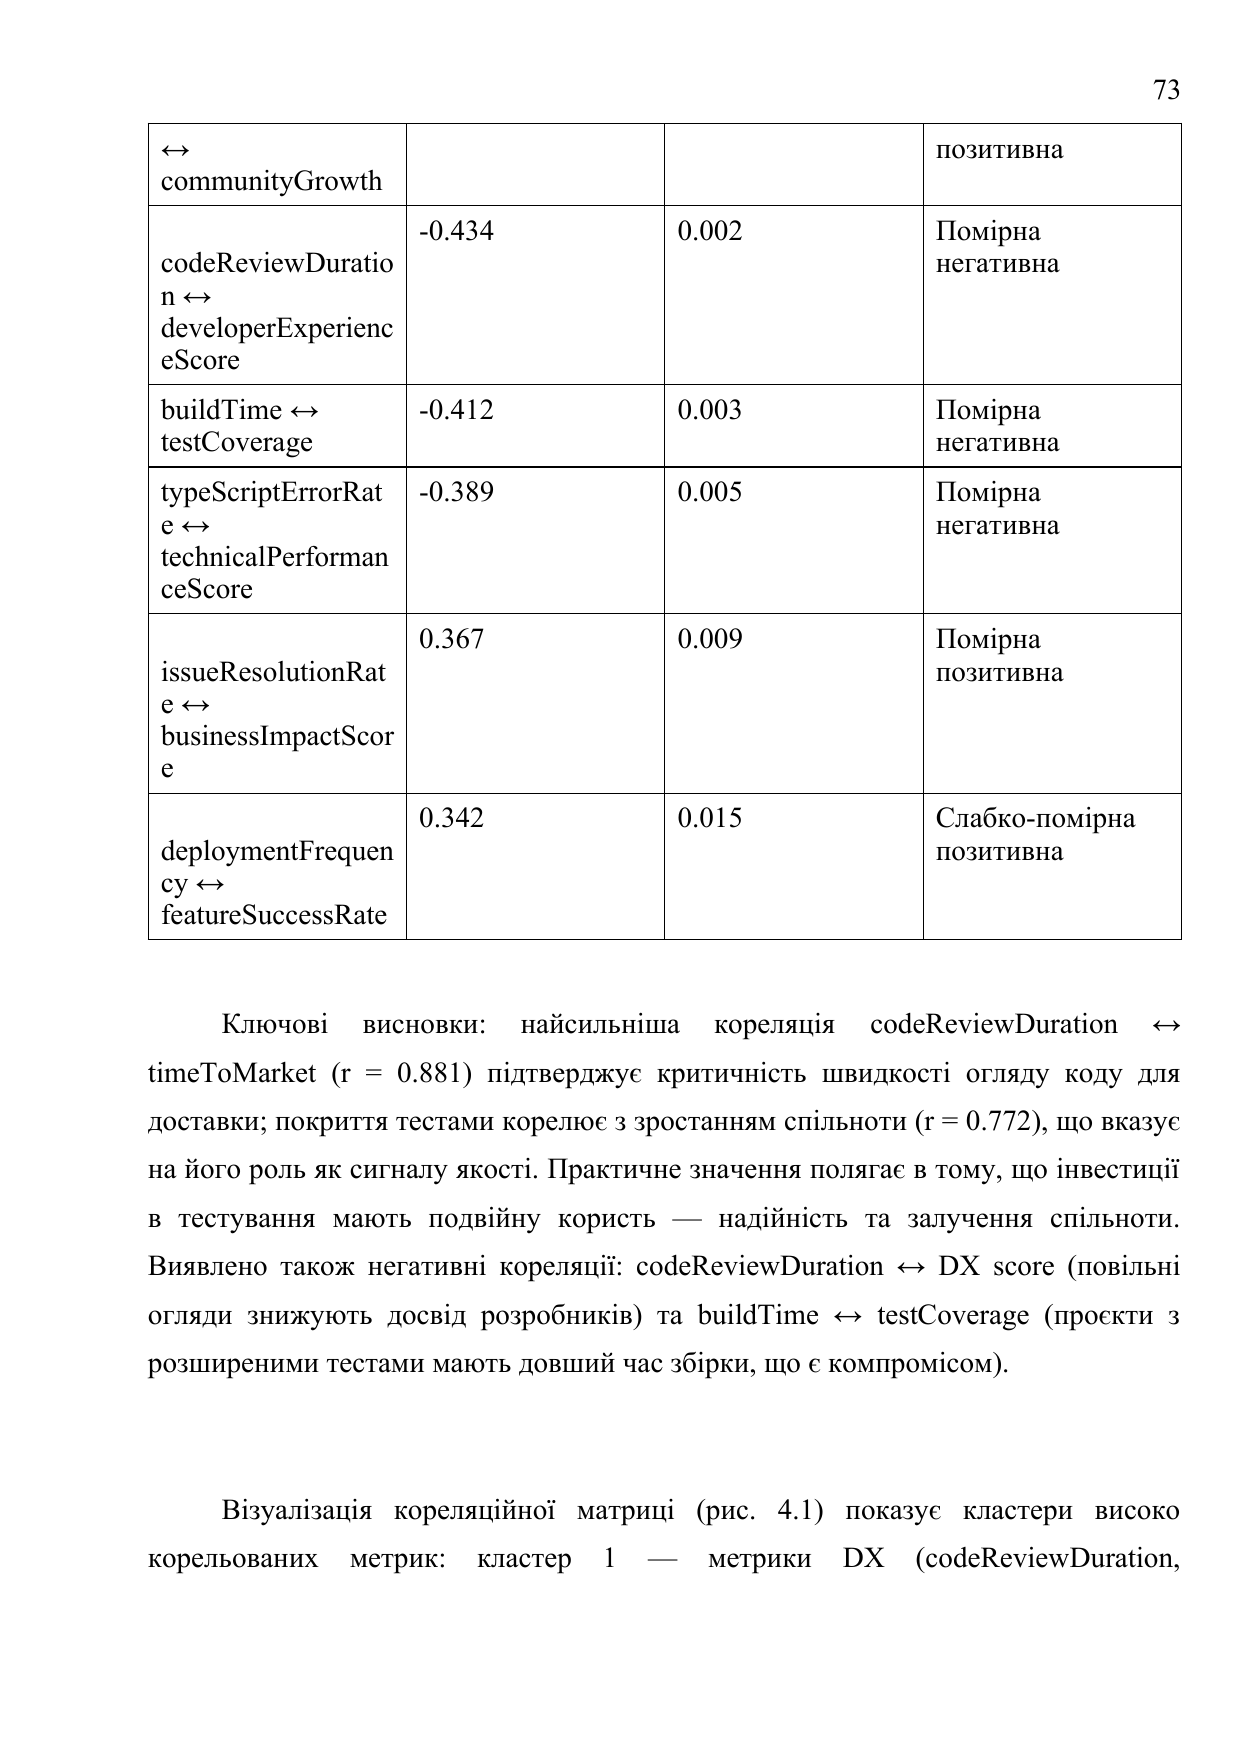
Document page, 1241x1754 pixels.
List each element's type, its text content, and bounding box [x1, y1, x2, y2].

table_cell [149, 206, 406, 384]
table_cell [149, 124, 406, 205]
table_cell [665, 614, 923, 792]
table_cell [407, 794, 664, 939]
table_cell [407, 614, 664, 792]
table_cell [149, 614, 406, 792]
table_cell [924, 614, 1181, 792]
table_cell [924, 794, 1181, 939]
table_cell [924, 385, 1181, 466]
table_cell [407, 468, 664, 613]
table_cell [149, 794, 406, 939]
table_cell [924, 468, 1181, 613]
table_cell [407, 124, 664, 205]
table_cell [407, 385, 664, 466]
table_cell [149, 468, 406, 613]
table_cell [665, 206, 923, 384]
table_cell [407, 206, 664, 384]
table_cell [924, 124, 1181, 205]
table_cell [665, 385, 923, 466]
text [148, 1493, 1181, 1574]
text Ключові висновки: найсильніша кореляція codeReviewDuration ↔ timeToMarket (r = 0.881) підтверджує критичність швидкості огляду коду для доставки; покриття тестами корелює з зростанням спільноти (r = 0.772), що вказує на його роль як сигналу якості. Практичне значення полягає в тому, що інвестиції в тестування мають подвійну користь — надійність та залучення спільноти. Виявлено також негативні кореляції: codeReviewDuration ↔ DX score (повільні огляди знижують досвід розробників) та buildTime ↔ testCoverage (проєкти з розширеними тестами мають довший час збірки, що є компромісом). [148, 1008, 1181, 1379]
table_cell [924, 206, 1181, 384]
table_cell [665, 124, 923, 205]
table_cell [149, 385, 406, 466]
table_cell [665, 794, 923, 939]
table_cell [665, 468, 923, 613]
